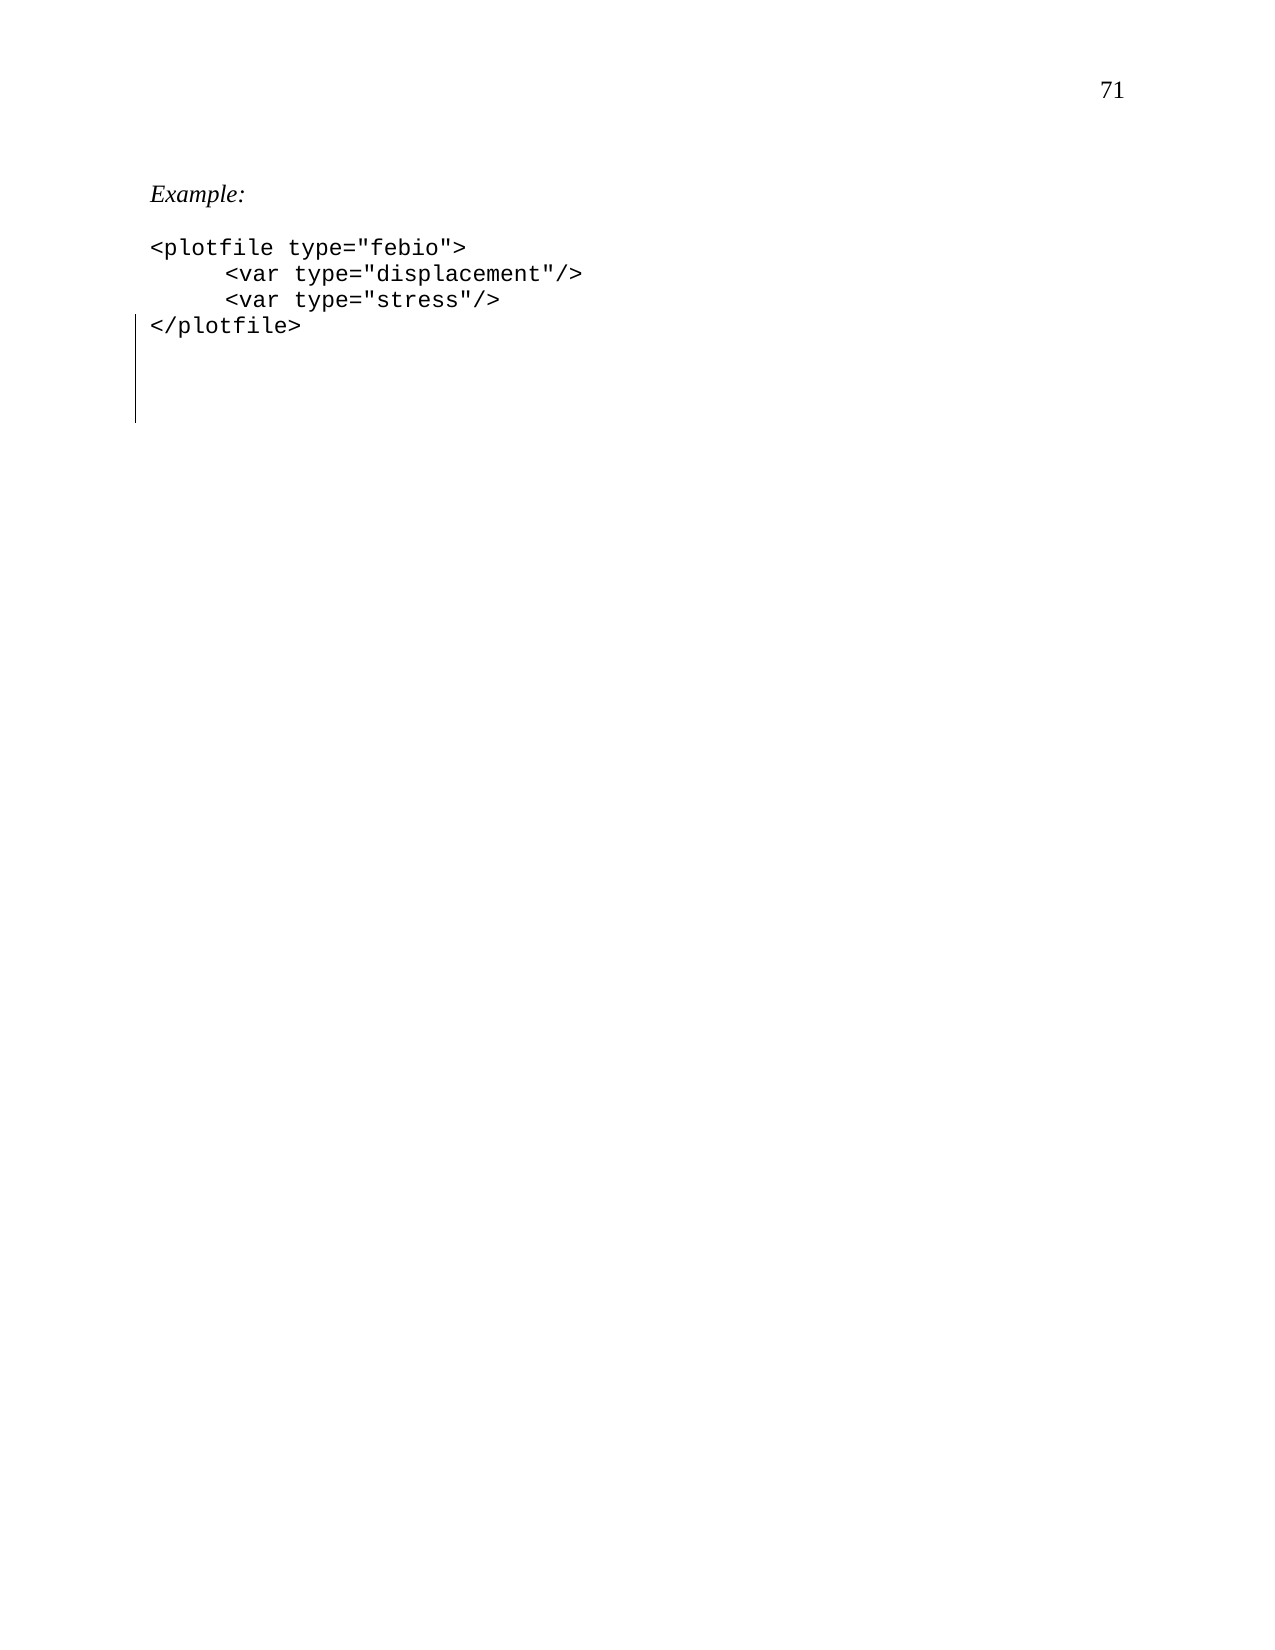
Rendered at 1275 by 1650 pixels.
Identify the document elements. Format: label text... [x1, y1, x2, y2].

text <plotfile type="febio"> [150, 236, 1125, 262]
text <var type="displacement"/> [150, 262, 1125, 288]
text Example: [150, 179, 1125, 207]
text <var type="stress"/> [150, 288, 1125, 314]
text </plotfile> [150, 314, 1125, 340]
